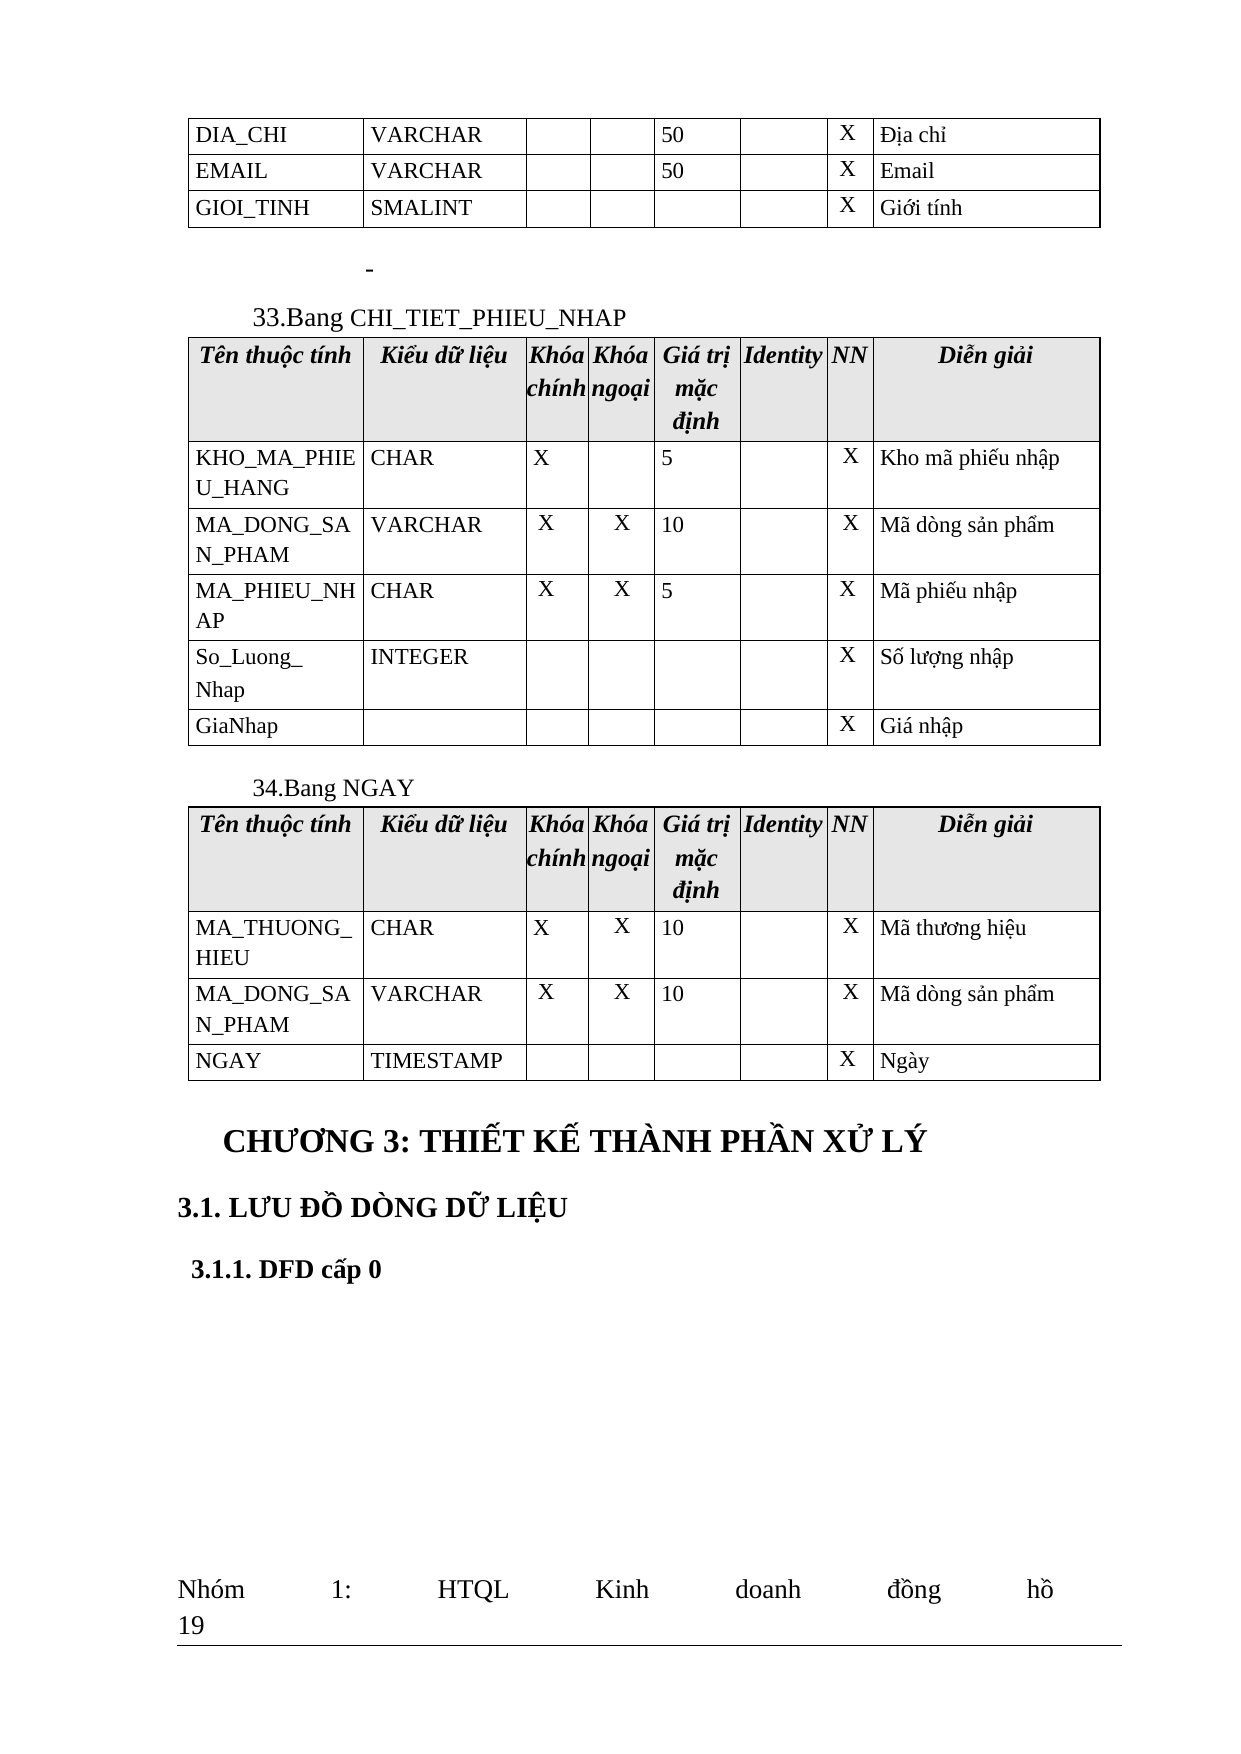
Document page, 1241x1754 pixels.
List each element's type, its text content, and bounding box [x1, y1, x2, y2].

table_cell Mã thương hiệu [874, 912, 1099, 977]
table_cell X [828, 641, 873, 709]
table_cell KHO_MA_PHIEU_HANG [189, 442, 363, 507]
table_cell [364, 710, 526, 745]
table_cell X [828, 442, 873, 507]
table_cell X [828, 155, 873, 190]
subtitle 3.1.1. DFD cấp 0 [177, 1254, 1122, 1285]
table_cell CHAR [364, 575, 526, 640]
table_cell X [828, 710, 873, 745]
table_header Khóa ngoại [589, 338, 654, 441]
table_header Kiểu dữ liệu [364, 808, 526, 911]
table_cell MA_THUONG_HIEU [189, 912, 363, 977]
table_cell 50 [655, 155, 740, 190]
table_cell 50 [655, 119, 740, 154]
table_cell 10 [655, 912, 740, 977]
table_cell [655, 641, 740, 709]
table_cell Số lượng nhập [874, 641, 1099, 709]
table_cell [591, 119, 654, 154]
table_cell [527, 155, 590, 190]
table_cell 5 [655, 442, 740, 507]
text 33.Bang CHI_TIET_PHIEU_NHAP [252, 301, 1122, 332]
text 34.Bang NGAY [252, 773, 1122, 802]
table_header NN [828, 338, 873, 441]
table_header Kiểu dữ liệu [364, 338, 526, 441]
table_cell 5 [655, 575, 740, 640]
table_cell VARCHAR [364, 979, 526, 1044]
table_header Diễn giải [874, 808, 1099, 911]
table_cell TIMESTAMP [364, 1045, 526, 1080]
table_cell [591, 155, 654, 190]
table_header Tên thuộc tính [189, 338, 363, 441]
table_cell Mã dòng sản phẩm [874, 509, 1099, 574]
table_cell [655, 710, 740, 745]
table_cell X [828, 119, 873, 154]
table_header Identity [741, 338, 827, 441]
table_cell [741, 442, 827, 507]
table_cell [527, 191, 590, 227]
table_cell X [828, 191, 873, 227]
table_cell [527, 641, 588, 709]
table_cell Mã phiếu nhập [874, 575, 1099, 640]
table_cell Giới tính [874, 191, 1099, 227]
table_cell VARCHAR [364, 509, 526, 574]
table_cell X [589, 912, 654, 977]
table_cell [741, 641, 827, 709]
table_cell SMALINT [364, 191, 526, 227]
table_cell MA_DONG_SAN_PHAM [189, 979, 363, 1044]
table_cell CHAR [364, 442, 526, 507]
table_cell X [828, 979, 873, 1044]
table_cell INTEGER [364, 641, 526, 709]
subtitle CHƯƠNG 3: THIẾT KẾ THÀNH PHẦN XỬ LÝ [222, 1121, 1122, 1159]
table_cell Kho mã phiếu nhập [874, 442, 1099, 507]
table_cell X [589, 979, 654, 1044]
table_cell [591, 191, 654, 227]
table_header Identity [741, 808, 827, 911]
table_cell So_Luong_ Nhap [189, 641, 363, 709]
table_cell [741, 119, 827, 154]
table_cell X [527, 509, 588, 574]
subtitle 3.1. LƯU ĐỒ DÒNG DỮ LIỆU [177, 1190, 1122, 1224]
table_cell X [527, 442, 588, 507]
table_cell X [828, 1045, 873, 1080]
table_cell [741, 979, 827, 1044]
table_cell MA_PHIEU_NHAP [189, 575, 363, 640]
table_header NN [828, 808, 873, 911]
table_cell Giá nhập [874, 710, 1099, 745]
table_cell 10 [655, 979, 740, 1044]
table_cell X [828, 509, 873, 574]
table_cell [741, 155, 827, 190]
table_header Tên thuộc tính [189, 808, 363, 911]
table_cell [589, 1045, 654, 1080]
table_cell [655, 1045, 740, 1080]
table_cell [741, 710, 827, 745]
table_cell X [589, 575, 654, 640]
table_cell Ngày [874, 1045, 1099, 1080]
table_cell X [828, 575, 873, 640]
table_cell [741, 1045, 827, 1080]
table_cell X [527, 912, 588, 977]
table_cell [741, 575, 827, 640]
table_cell X [828, 912, 873, 977]
table_cell [527, 710, 588, 745]
table_cell [741, 912, 827, 977]
table_cell [741, 509, 827, 574]
table_header Khóa ngoại [589, 808, 654, 911]
table_header Khóa chính [527, 338, 588, 441]
table_cell X [527, 575, 588, 640]
table_cell CHAR [364, 912, 526, 977]
table_cell DIA_CHI [189, 119, 363, 154]
table_cell X [589, 509, 654, 574]
table_cell Địa chỉ [874, 119, 1099, 154]
table_header Giá trị mặc định [655, 808, 740, 911]
table_cell Email [874, 155, 1099, 190]
table_cell [527, 119, 590, 154]
table_cell VARCHAR [364, 119, 526, 154]
table_cell [741, 191, 827, 227]
table_cell GiaNhap [189, 710, 363, 745]
table_header Diễn giải [874, 338, 1099, 441]
table_cell VARCHAR [364, 155, 526, 190]
table_header Giá trị mặc định [655, 338, 740, 441]
table_cell [527, 1045, 588, 1080]
table_cell X [527, 979, 588, 1044]
table_cell Mã dòng sản phẩm [874, 979, 1099, 1044]
table_cell GIOI_TINH [189, 191, 363, 227]
table_header Khóa chính [527, 808, 588, 911]
table_cell [589, 710, 654, 745]
table_cell [589, 442, 654, 507]
table_cell [655, 191, 740, 227]
table_cell 10 [655, 509, 740, 574]
table_cell NGAY [189, 1045, 363, 1080]
table_cell EMAIL [189, 155, 363, 190]
table_cell MA_DONG_SAN_PHAM [189, 509, 363, 574]
table_cell [589, 641, 654, 709]
